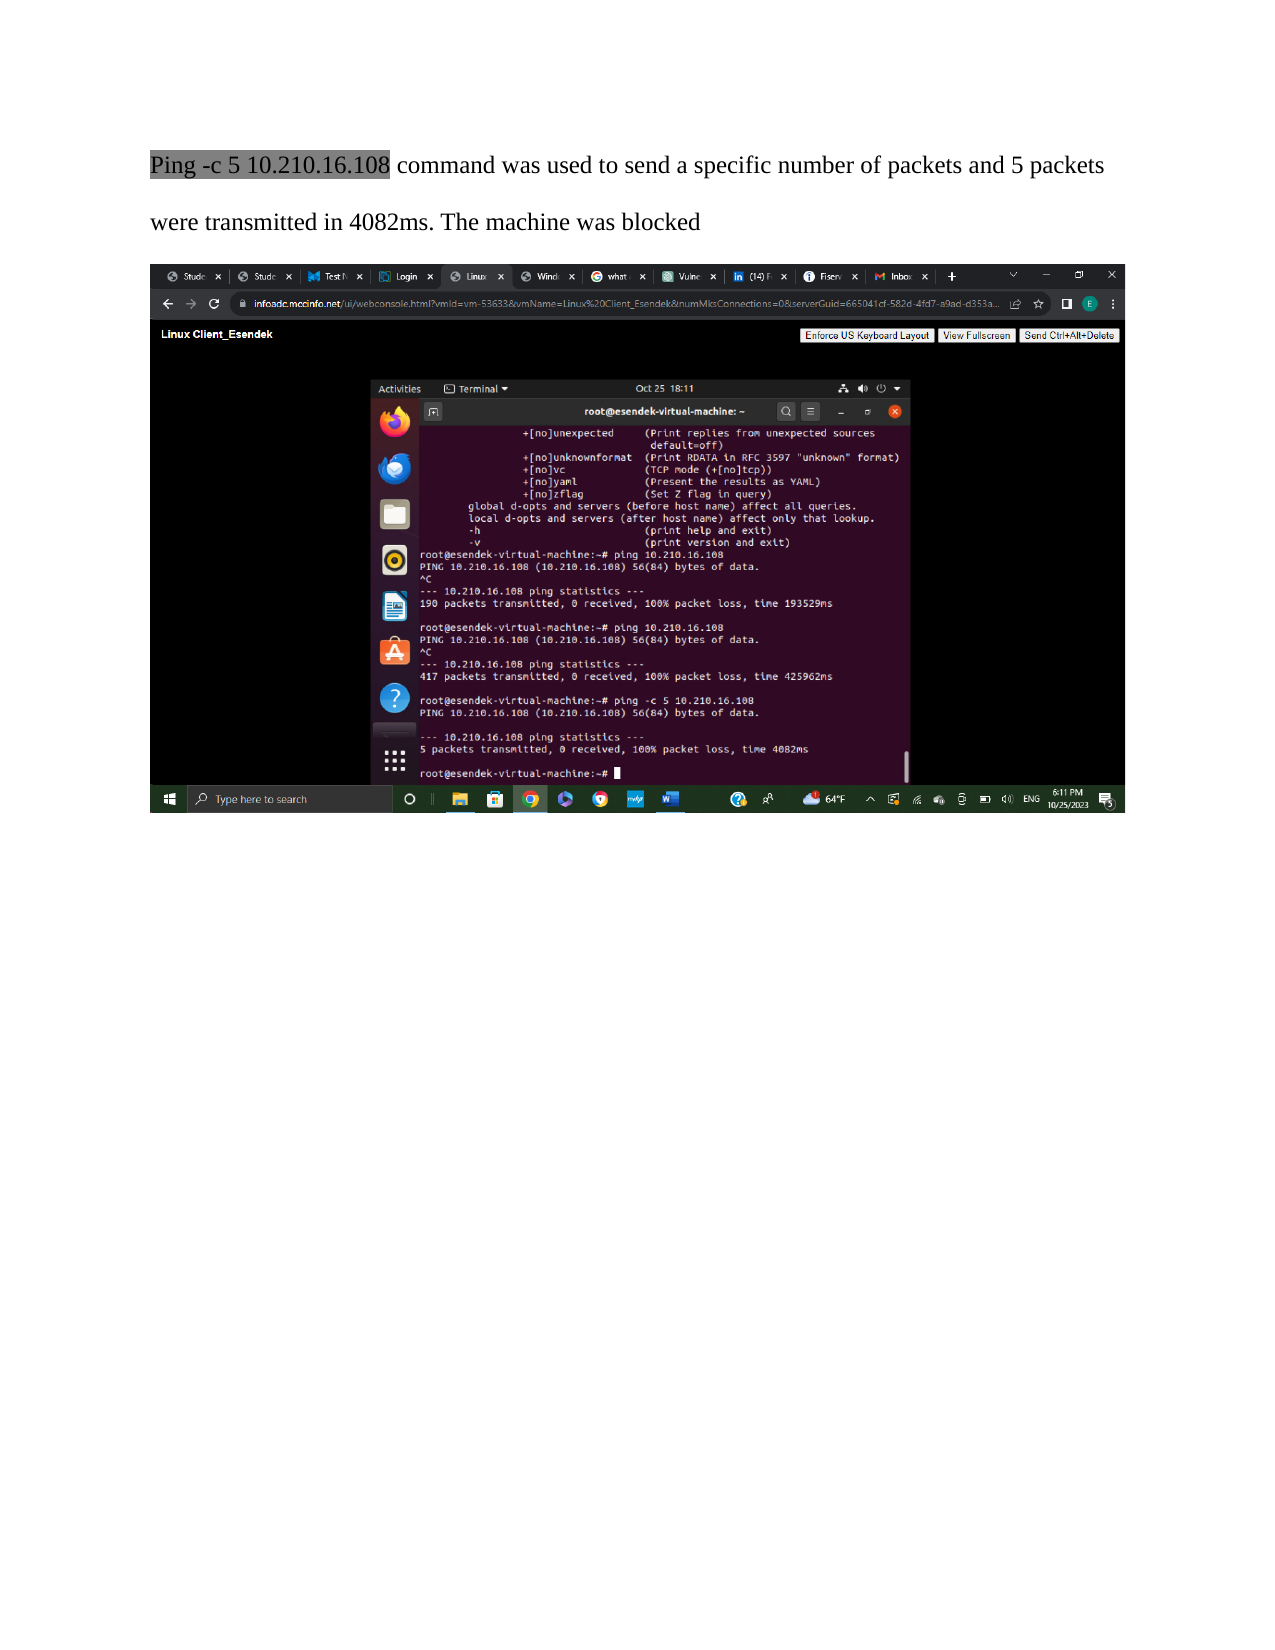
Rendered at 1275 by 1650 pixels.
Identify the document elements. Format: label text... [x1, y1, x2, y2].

text Ping -c 5 10.210.16.108 command was used to send a specific number of packets and 5 packets were transmitted in 4082ms. The machine was blocked [150, 150, 1125, 264]
picture [150, 264, 1125, 813]
